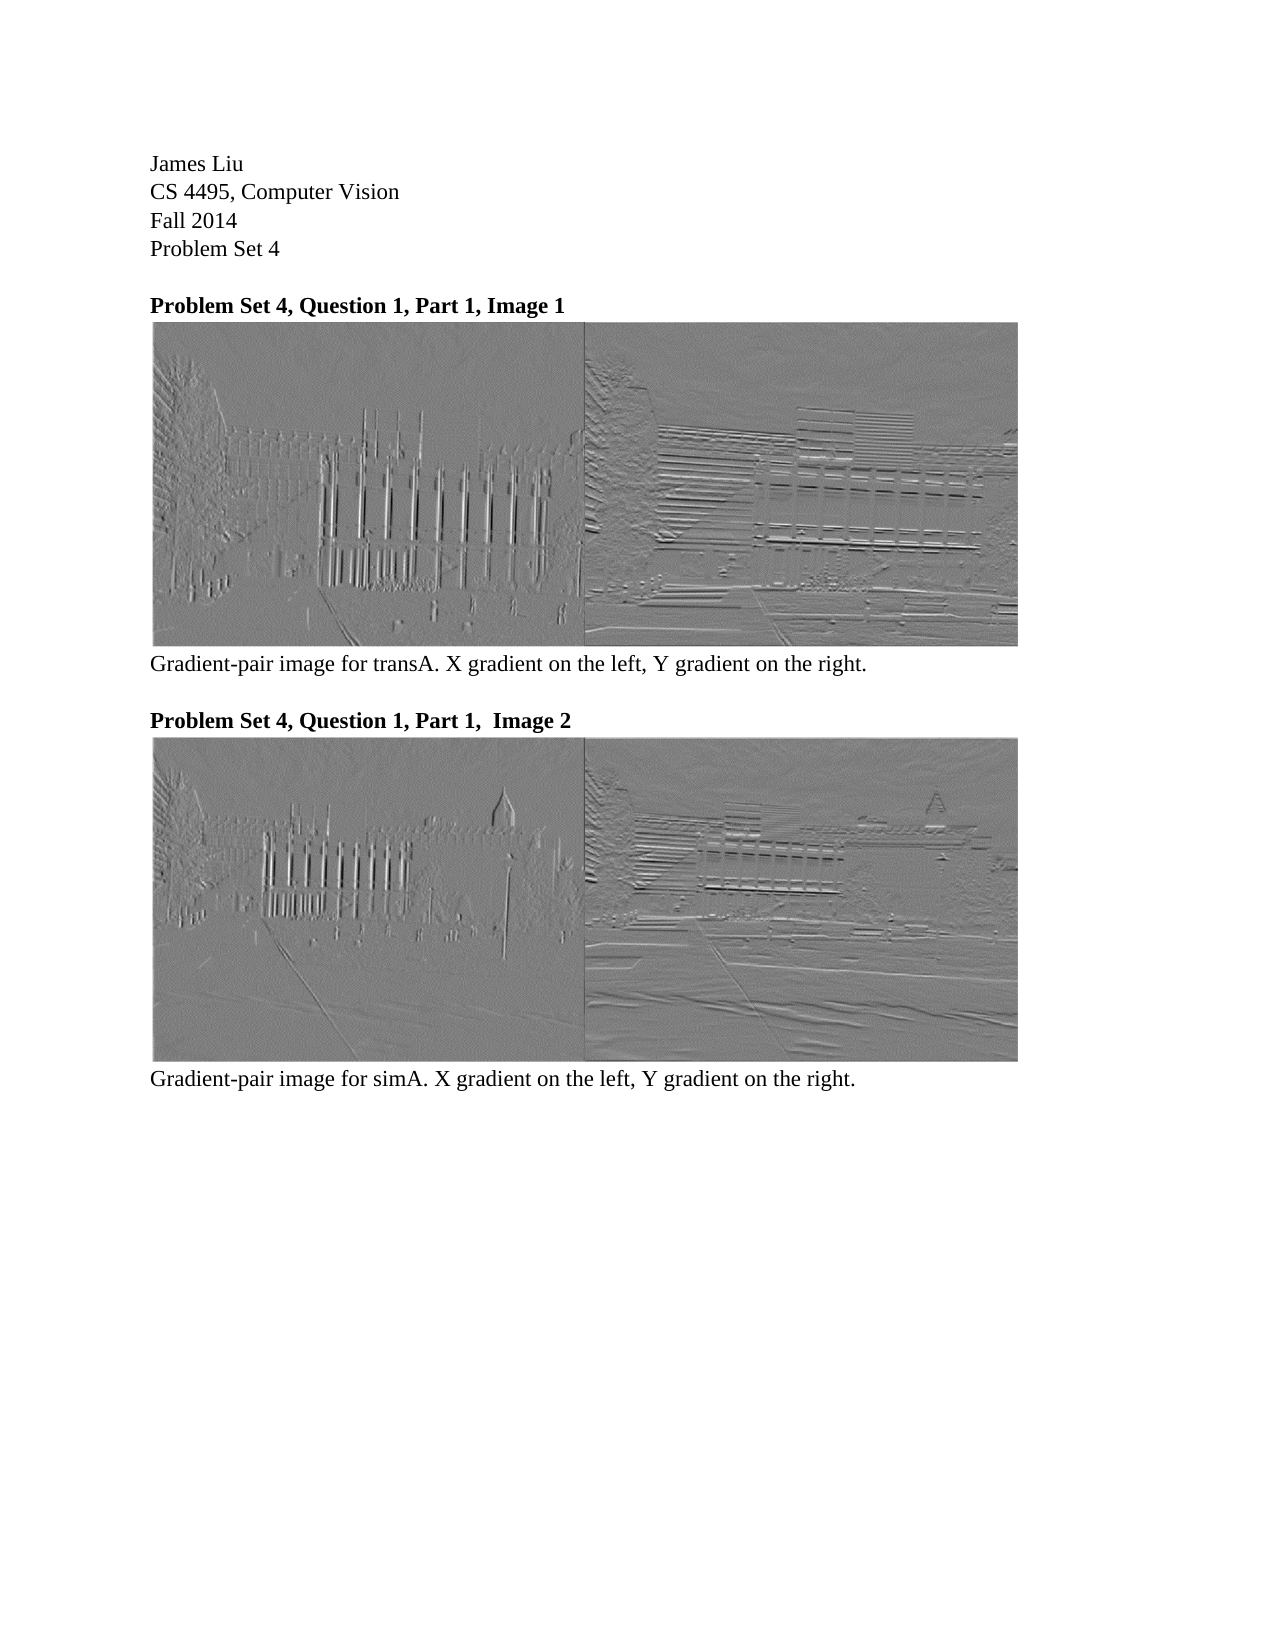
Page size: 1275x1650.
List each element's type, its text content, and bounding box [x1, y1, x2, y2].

text CS 4495, Computer Vision [150, 178, 1125, 205]
text James Liu [150, 150, 1125, 176]
text Fall 2014 [150, 207, 1125, 233]
text Gradient-pair image for simA. X gradient on the left, Y gradient on the right. [150, 1066, 1125, 1092]
text Problem Set 4, Question 1, Part 1, Image 2 [150, 707, 1125, 734]
text Problem Set 4, Question 1, Part 1, Image 1 [150, 292, 1125, 318]
text Problem Set 4 [150, 235, 1125, 262]
text Gradient-pair image for transA. X gradient on the left, Y gradient on the right. [150, 650, 1125, 677]
picture [150, 320, 1019, 649]
picture [150, 735, 1019, 1064]
